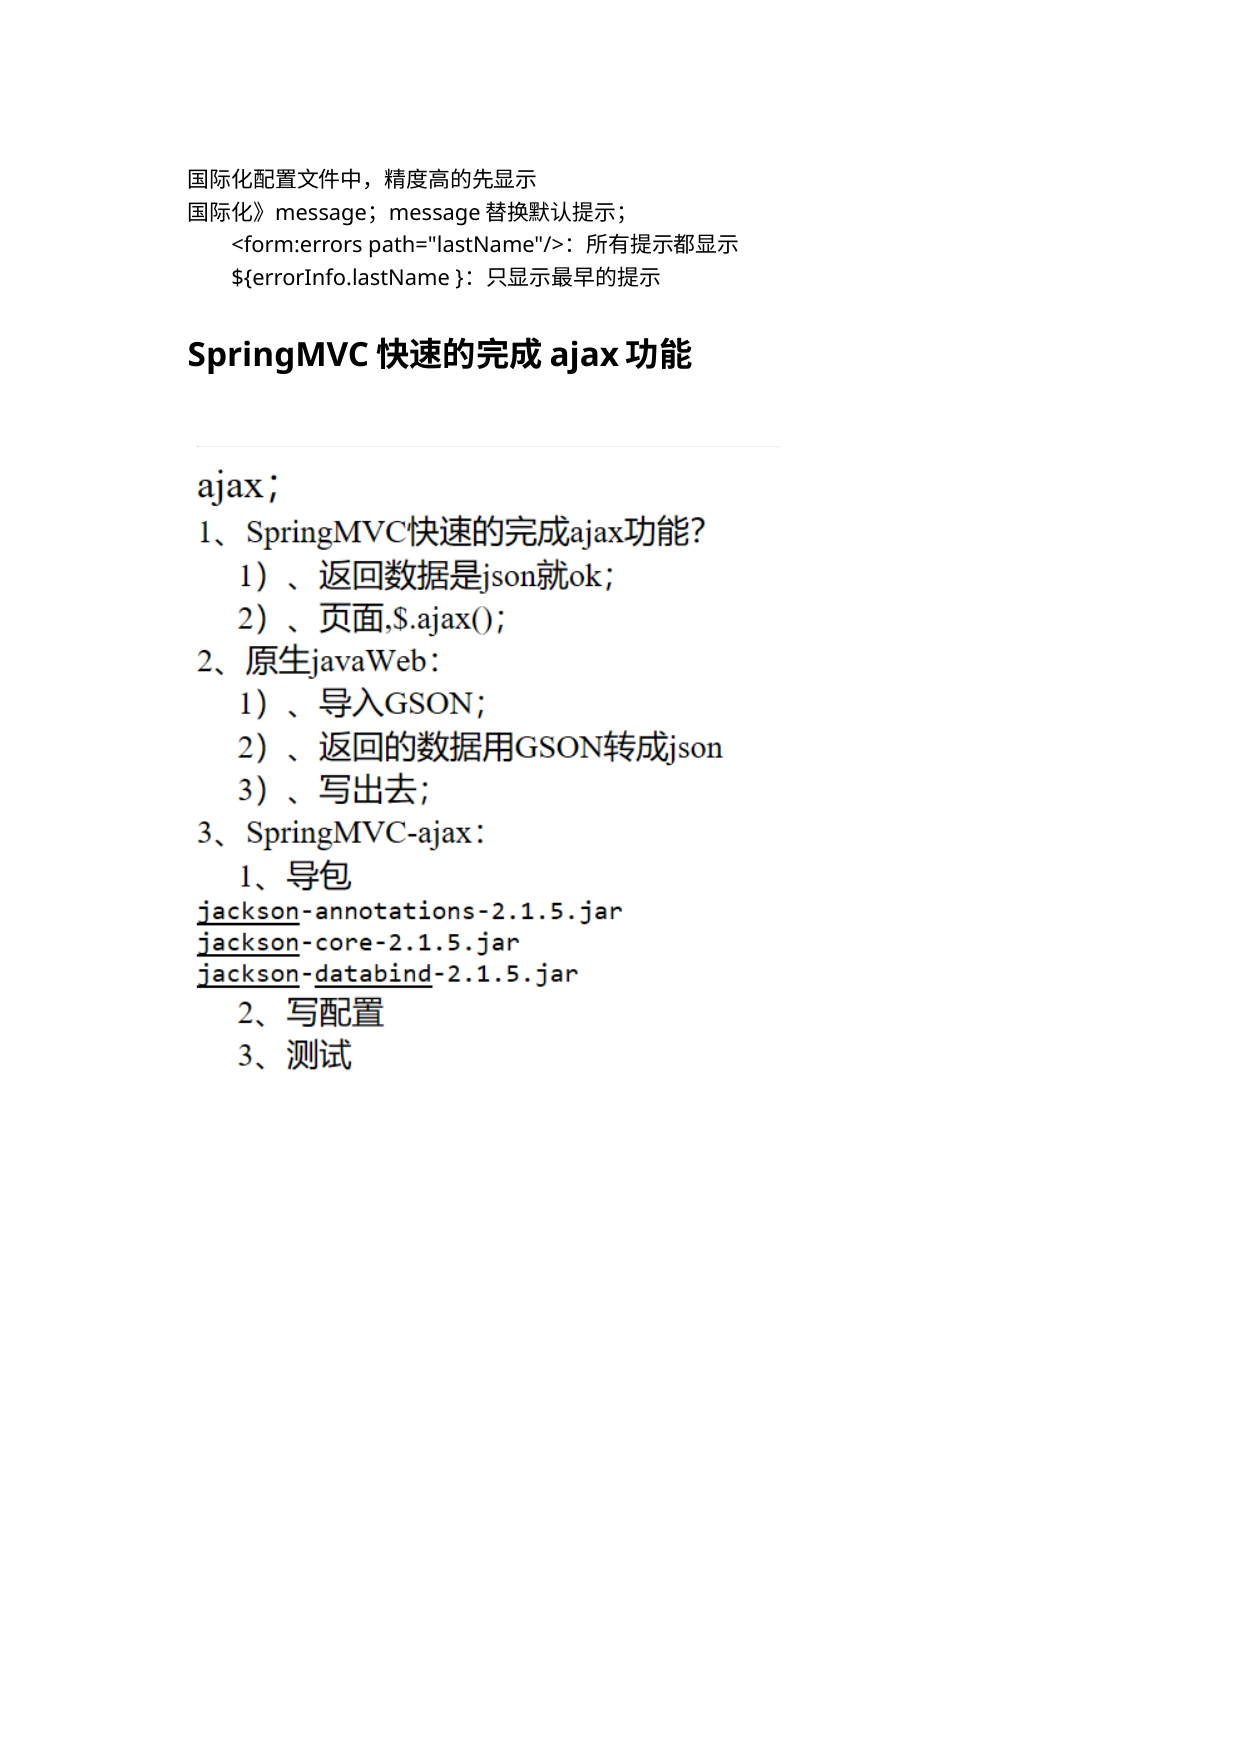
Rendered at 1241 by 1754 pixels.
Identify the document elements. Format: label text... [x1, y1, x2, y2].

subtitle SpringMVC快速的完成ajax功能 [187, 319, 1053, 384]
text 国际化》message；message替换默认提示； [187, 194, 1053, 227]
picture [187, 446, 780, 1102]
text ${errorInfo.lastName }：只显示最早的提示 [187, 259, 1053, 292]
text 国际化配置文件中，精度高的先显示 [187, 162, 1053, 194]
text <form:errors path="lastName"/>：所有提示都显示 [187, 227, 1053, 259]
